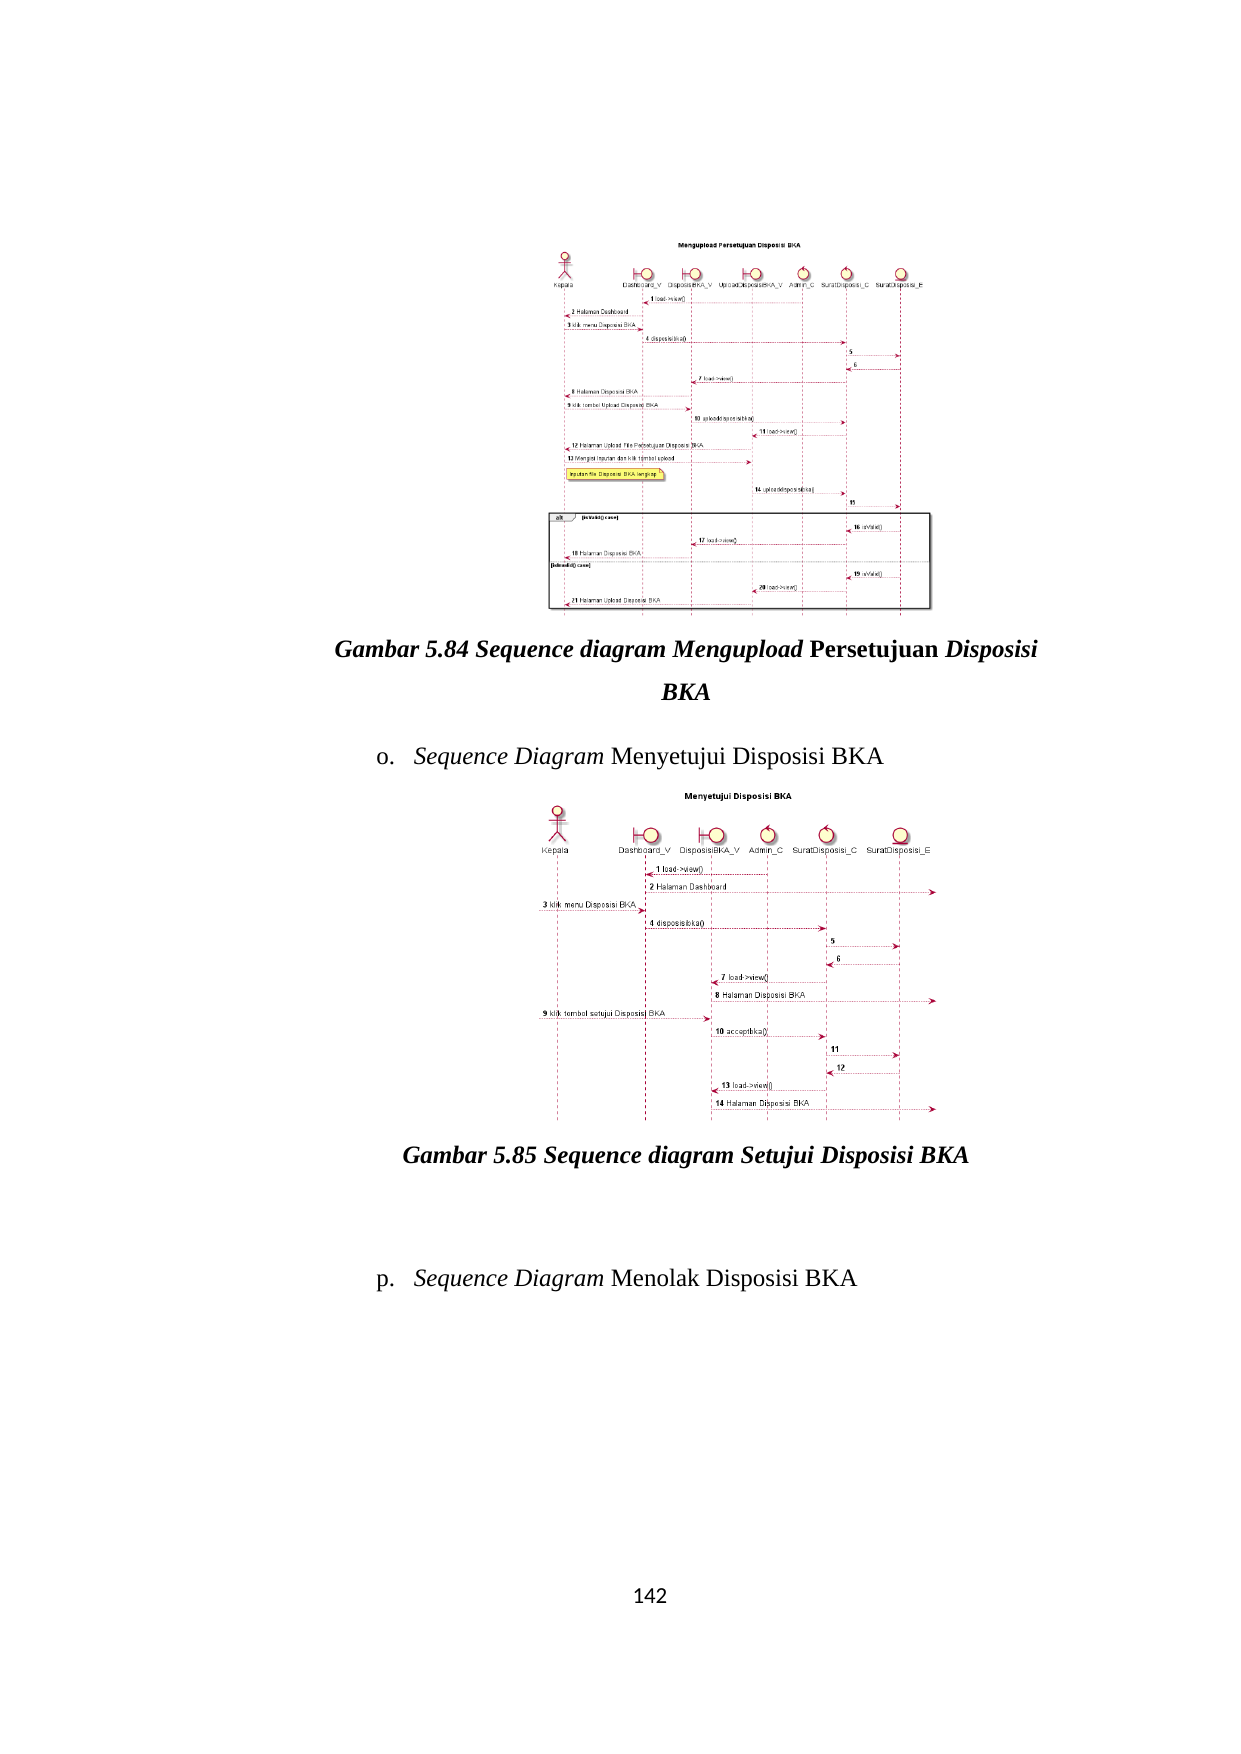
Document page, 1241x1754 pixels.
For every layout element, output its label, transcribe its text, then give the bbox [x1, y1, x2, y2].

list Sequence Diagram Menolak Disposisi BKA [376, 1263, 1063, 1291]
picture [543, 236, 934, 620]
picture [537, 784, 939, 1126]
text Gambar 5.84 Sequence diagram Mengupload Persetujuan Disposisi BKA [311, 634, 1063, 706]
text Gambar 5.85 Sequence diagram Setujui Disposisi BKA [311, 1140, 1063, 1169]
list Sequence Diagram Menyetujui Disposisi BKA [376, 741, 1063, 770]
